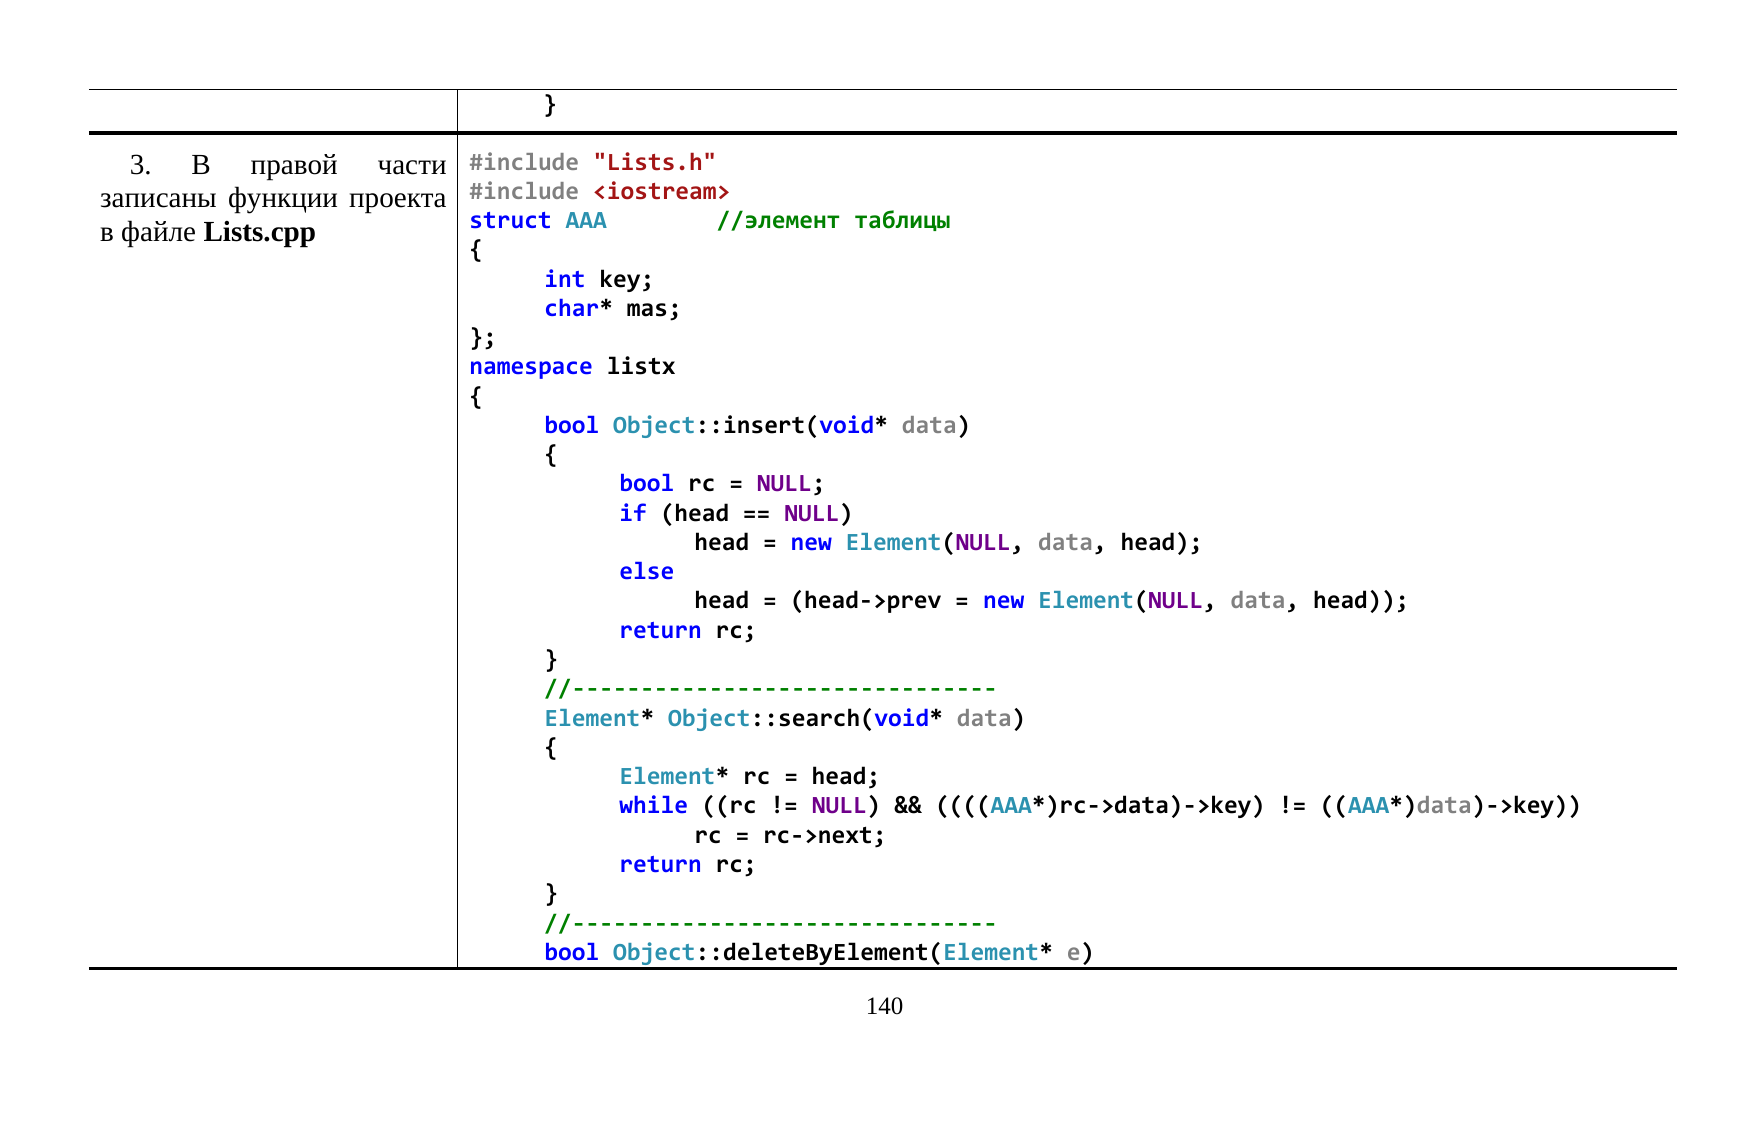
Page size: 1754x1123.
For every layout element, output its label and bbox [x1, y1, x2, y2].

table_cell [89, 135, 457, 967]
table_cell [458, 90, 1677, 131]
table_cell [89, 90, 457, 131]
table_cell [458, 135, 1677, 967]
